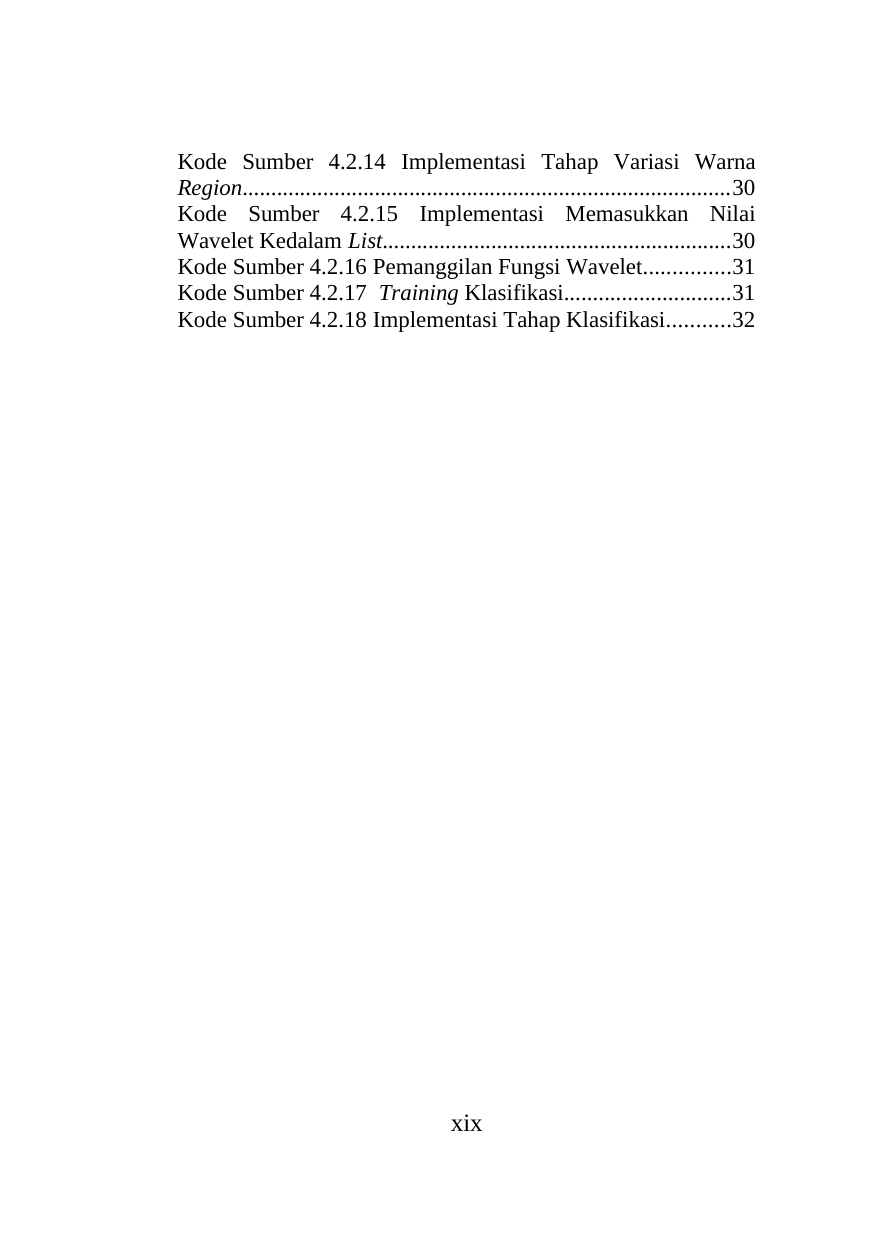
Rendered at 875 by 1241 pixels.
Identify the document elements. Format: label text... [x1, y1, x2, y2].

text Kode Sumber 4.2.16 Pemanggilan Fungsi Wavelet 31 [177, 253, 756, 279]
text Kode Sumber 4.2.18 Implementasi Tahap Klasifikasi 32 [177, 306, 756, 332]
text Kode Sumber 4.2.17 Training Klasifikasi 31 [177, 279, 756, 306]
text Kode Sumber 4.2.15 Implementasi Memasukkan Nilai Wavelet Kedalam List 30 [177, 200, 756, 253]
text Kode Sumber 4.2.14 Implementasi Tahap Variasi Warna Region 30 [177, 148, 756, 200]
